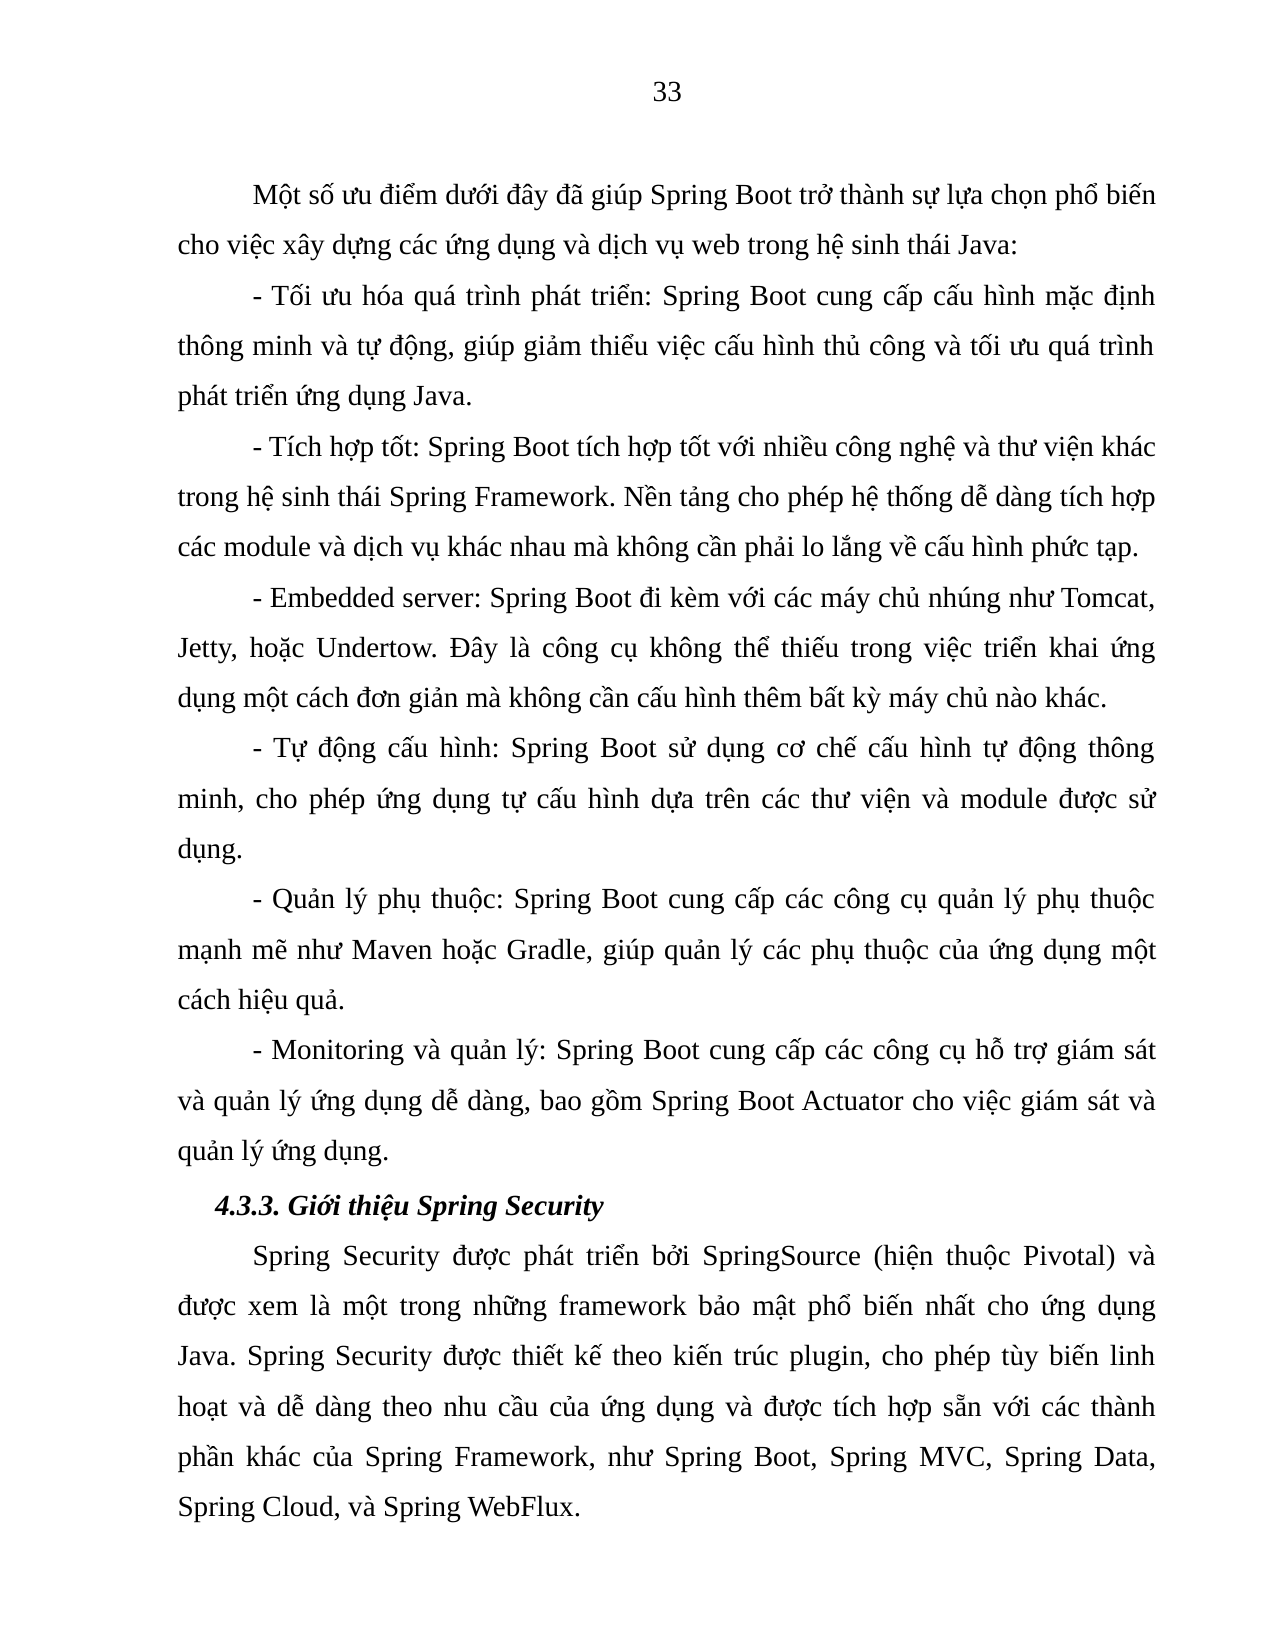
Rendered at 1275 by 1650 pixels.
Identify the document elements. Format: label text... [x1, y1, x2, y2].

text - Tự động cấu hình: Spring Boot sử dụng cơ chế cấu hình tự động thông minh, cho phép ứng dụng tự cấu hình dựa trên các thư viện và module được sử dụng. [177, 731, 1157, 865]
text - Embedded server: Spring Boot đi kèm với các máy chủ nhúng như Tomcat, Jetty, hoặc Undertow. Đây là công cụ không thể thiếu trong việc triển khai ứng dụng một cách đơn giản mà không cần cấu hình thêm bất kỳ máy chủ nào khác. [177, 580, 1157, 714]
text - Quản lý phụ thuộc: Spring Boot cung cấp các công cụ quản lý phụ thuộc mạnh mẽ như Maven hoặc Gradle, giúp quản lý các phụ thuộc của ứng dụng một cách hiệu quả. [177, 882, 1157, 1016]
text Một số ưu điểm dưới đây đã giúp Spring Boot trở thành sự lựa chọn phổ biến cho việc xây dựng các ứng dụng và dịch vụ web trong hệ sinh thái Java: [177, 177, 1157, 261]
text Spring Security được phát triển bởi SpringSource (hiện thuộc Pivotal) và được xem là một trong những framework bảo mật phổ biến nhất cho ứng dụng Java. Spring Security được thiết kế theo kiến trúc plugin, cho phép tùy biến linh hoạt và dễ dàng theo nhu cầu của ứng dụng và được tích hợp sẵn với các thành phần khác của Spring Framework, như Spring Boot, Spring MVC, Spring Data, Spring Cloud, và Spring WebFlux. [177, 1238, 1157, 1523]
text - Monitoring và quản lý: Spring Boot cung cấp các công cụ hỗ trợ giám sát và quản lý ứng dụng dễ dàng, bao gồm Spring Boot Actuator cho việc giám sát và quản lý ứng dụng. [177, 1032, 1157, 1167]
text - Tích hợp tốt: Spring Boot tích hợp tốt với nhiều công nghệ và thư viện khác trong hệ sinh thái Spring Framework. Nền tảng cho phép hệ thống dễ dàng tích hợp các module và dịch vụ khác nhau mà không cần phải lo lắng về cấu hình phức tạp. [177, 429, 1157, 563]
subtitle 4.3.3. Giới thiệu Spring Security [215, 1188, 1157, 1221]
text - Tối ưu hóa quá trình phát triển: Spring Boot cung cấp cấu hình mặc định thông minh và tự động, giúp giảm thiểu việc cấu hình thủ công và tối ưu quá trình phát triển ứng dụng Java. [177, 278, 1157, 412]
